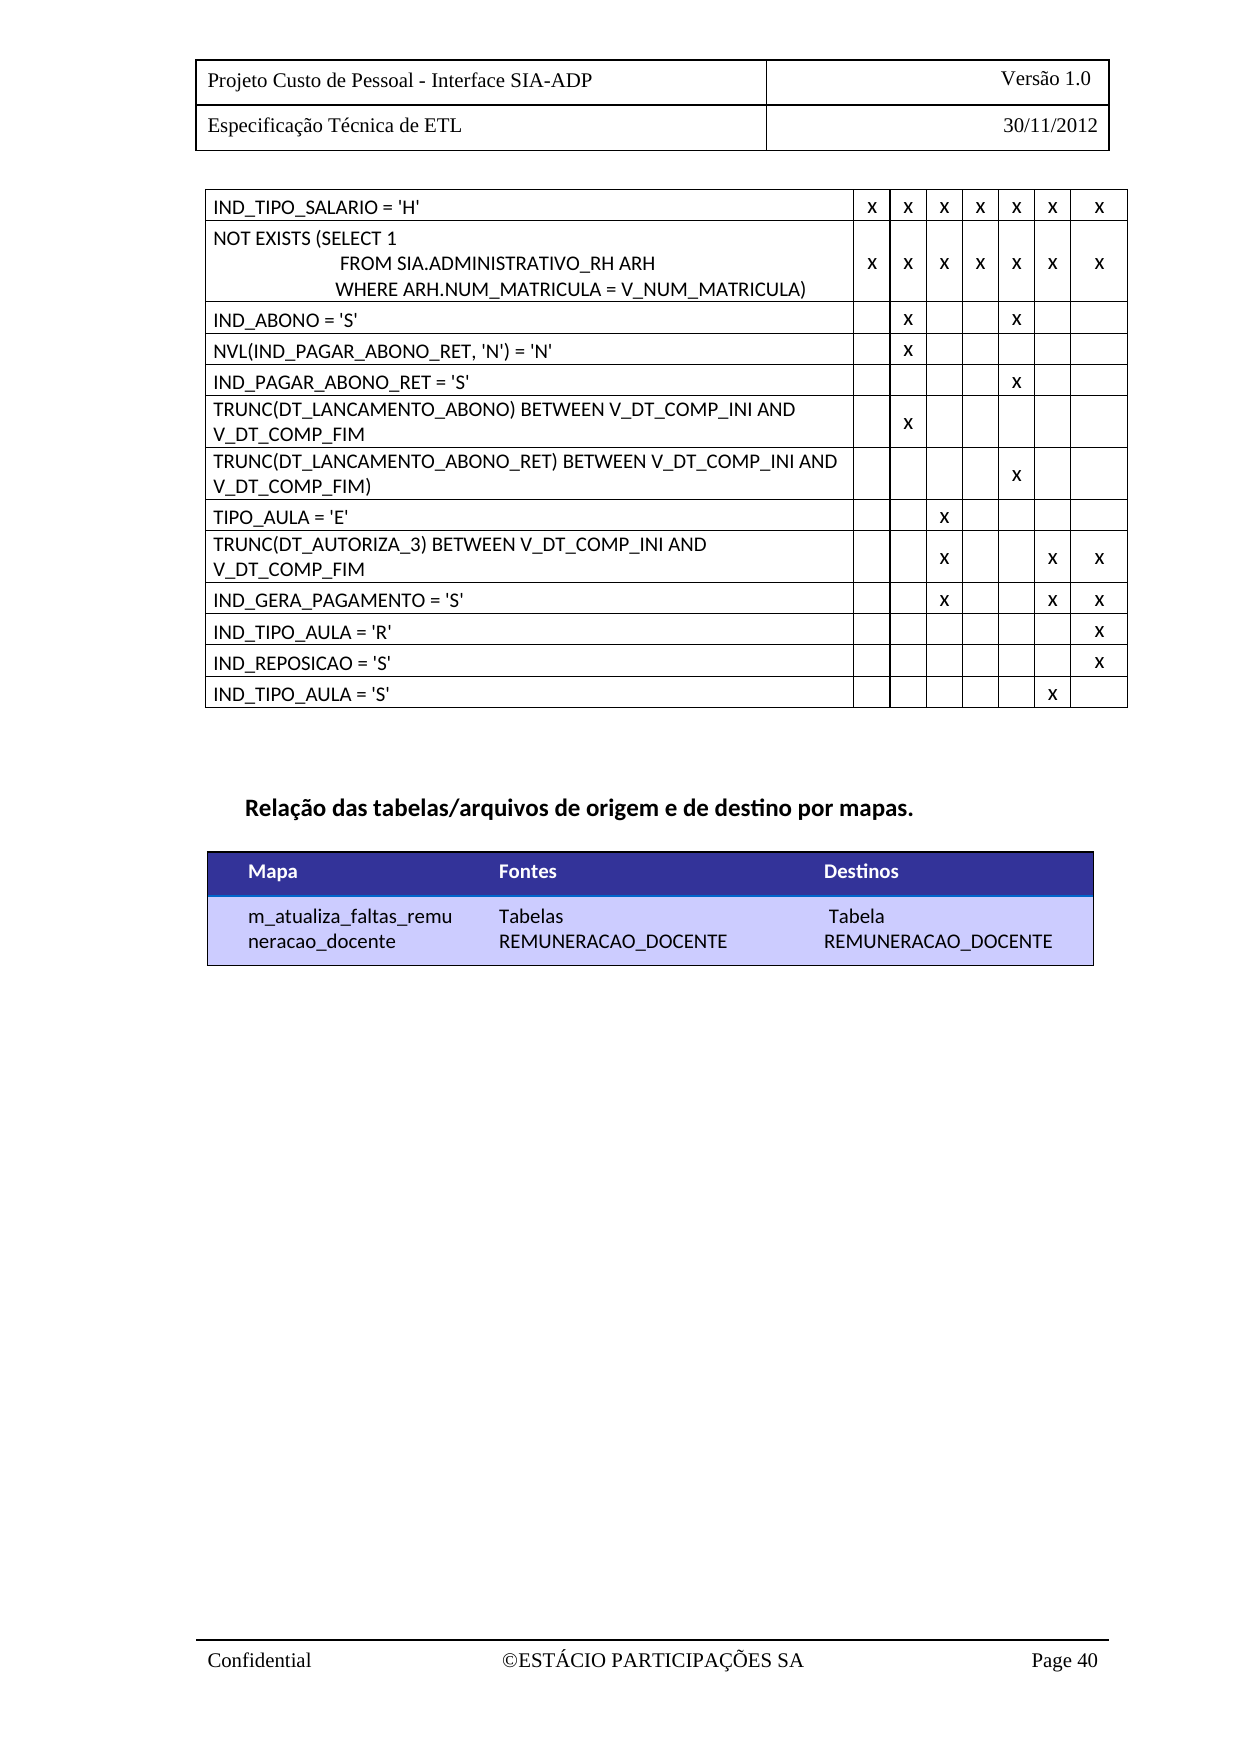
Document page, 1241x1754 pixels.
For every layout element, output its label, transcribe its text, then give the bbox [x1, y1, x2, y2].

table_cell [963, 302, 998, 332]
table_cell x [963, 190, 998, 220]
table_cell [854, 531, 889, 582]
table_cell x [999, 302, 1034, 332]
table_cell [1071, 334, 1127, 364]
table_cell [854, 677, 889, 707]
table_cell [1071, 677, 1127, 707]
table_cell [1035, 645, 1070, 676]
table_cell [963, 365, 998, 395]
table_cell [927, 396, 962, 447]
table_cell [963, 448, 998, 499]
table_cell [963, 334, 998, 364]
table_cell [1035, 365, 1070, 395]
table_cell [854, 583, 889, 613]
table_cell [854, 396, 889, 447]
table_cell [854, 500, 889, 530]
table_cell [854, 645, 889, 676]
table_cell [927, 677, 962, 707]
table_cell [963, 583, 998, 613]
table_cell [999, 531, 1034, 582]
table_cell [891, 531, 926, 582]
table_cell [891, 677, 926, 707]
table_cell [927, 334, 962, 364]
table_cell [1071, 396, 1127, 447]
table_cell IND_PAGAR_ABONO_RET = 'S' [206, 365, 853, 395]
table_cell [854, 448, 889, 499]
table_cell x [927, 500, 962, 530]
table_cell [999, 334, 1034, 364]
table_cell x [927, 531, 962, 582]
table_cell IND_TIPO_AULA = 'R' [206, 614, 853, 644]
table_cell [854, 614, 889, 644]
table_cell x [963, 221, 998, 301]
table_cell x [891, 221, 926, 301]
table_cell [1035, 334, 1070, 364]
table_cell [854, 365, 889, 395]
table_cell x [1071, 221, 1127, 301]
table_cell x [999, 190, 1034, 220]
table_cell [1035, 396, 1070, 447]
table_cell [927, 365, 962, 395]
table_cell [1071, 302, 1127, 332]
table_cell [927, 645, 962, 676]
table_cell [1071, 500, 1127, 530]
table_cell [999, 614, 1034, 644]
table_cell x [1035, 221, 1070, 301]
table_header Mapa [208, 853, 458, 895]
table_cell x [999, 365, 1034, 395]
table_cell IND_GERA_PAGAMENTO = 'S' [206, 583, 853, 613]
table_cell [999, 500, 1034, 530]
table_cell [1035, 500, 1070, 530]
table_cell [963, 396, 998, 447]
table_cell [1035, 448, 1070, 499]
table_cell IND_TIPO_SALARIO = 'H' [206, 190, 853, 220]
table_cell [891, 583, 926, 613]
table_cell TRUNC(DT_AUTORIZA_3) BETWEEN V_DT_COMP_INI AND V_DT_COMP_FIM [206, 531, 853, 582]
table_cell x [927, 190, 962, 220]
table_cell x [891, 396, 926, 447]
table_cell TIPO_AULA = 'E' [206, 500, 853, 530]
table_cell IND_ABONO = 'S' [206, 302, 853, 332]
table_cell Tabela REMUNERACAO_DOCENTE [783, 897, 1093, 965]
table_cell TRUNC(DT_LANCAMENTO_ABONO_RET) BETWEEN V_DT_COMP_INI AND V_DT_COMP_FIM) [206, 448, 853, 499]
table_cell x [927, 221, 962, 301]
table_header Destinos [783, 853, 1093, 895]
table_cell [891, 645, 926, 676]
table_cell x [999, 448, 1034, 499]
table_cell [999, 677, 1034, 707]
table_cell NVL(IND_PAGAR_ABONO_RET, 'N') = 'N' [206, 334, 853, 364]
table_cell [963, 614, 998, 644]
table_cell x [891, 190, 926, 220]
table_cell [1071, 365, 1127, 395]
table_cell x [854, 190, 889, 220]
table_cell x [854, 221, 889, 301]
table_cell Tabelas REMUNERACAO_DOCENTE [458, 897, 783, 965]
table_cell x [1071, 190, 1127, 220]
table_cell x [999, 221, 1034, 301]
table_cell [1071, 448, 1127, 499]
table_cell m_atualiza_faltas_remuneracao_docente [208, 897, 458, 965]
table_cell x [1035, 583, 1070, 613]
table_cell IND_TIPO_AULA = 'S' [206, 677, 853, 707]
table_cell TRUNC(DT_LANCAMENTO_ABONO) BETWEEN V_DT_COMP_INI AND V_DT_COMP_FIM [206, 396, 853, 447]
table_cell [927, 448, 962, 499]
table_cell x [927, 583, 962, 613]
table_cell x [891, 334, 926, 364]
table_cell [963, 645, 998, 676]
table_cell x [1035, 677, 1070, 707]
table_cell [891, 500, 926, 530]
table_cell [927, 302, 962, 332]
table_cell [891, 614, 926, 644]
table_cell [999, 396, 1034, 447]
table_cell [999, 583, 1034, 613]
table_cell [1035, 302, 1070, 332]
table_cell x [1071, 645, 1127, 676]
table_cell x [1071, 614, 1127, 644]
table_cell x [891, 302, 926, 332]
table_header Fontes [458, 853, 783, 895]
table_cell [891, 448, 926, 499]
table_cell x [1071, 531, 1127, 582]
table_cell x [1071, 583, 1127, 613]
table_cell [1035, 614, 1070, 644]
table_cell [963, 677, 998, 707]
table_cell [963, 531, 998, 582]
table_cell [854, 334, 889, 364]
table_cell [963, 500, 998, 530]
table_cell NOT EXISTS (SELECT 1 FROM SIA.ADMINISTRATIVO_RH ARH WHERE ARH.NUM_MATRICULA = V_NUM_MATRICULA) [206, 221, 853, 301]
table_cell IND_REPOSICAO = 'S' [206, 645, 853, 676]
table_cell [891, 365, 926, 395]
table_cell [854, 302, 889, 332]
table_cell x [1035, 190, 1070, 220]
table_cell x [1035, 531, 1070, 582]
table_cell [999, 645, 1034, 676]
table_cell [927, 614, 962, 644]
text Relação das tabelas/arquivos de origem e de destino por mapas. [245, 792, 1120, 822]
